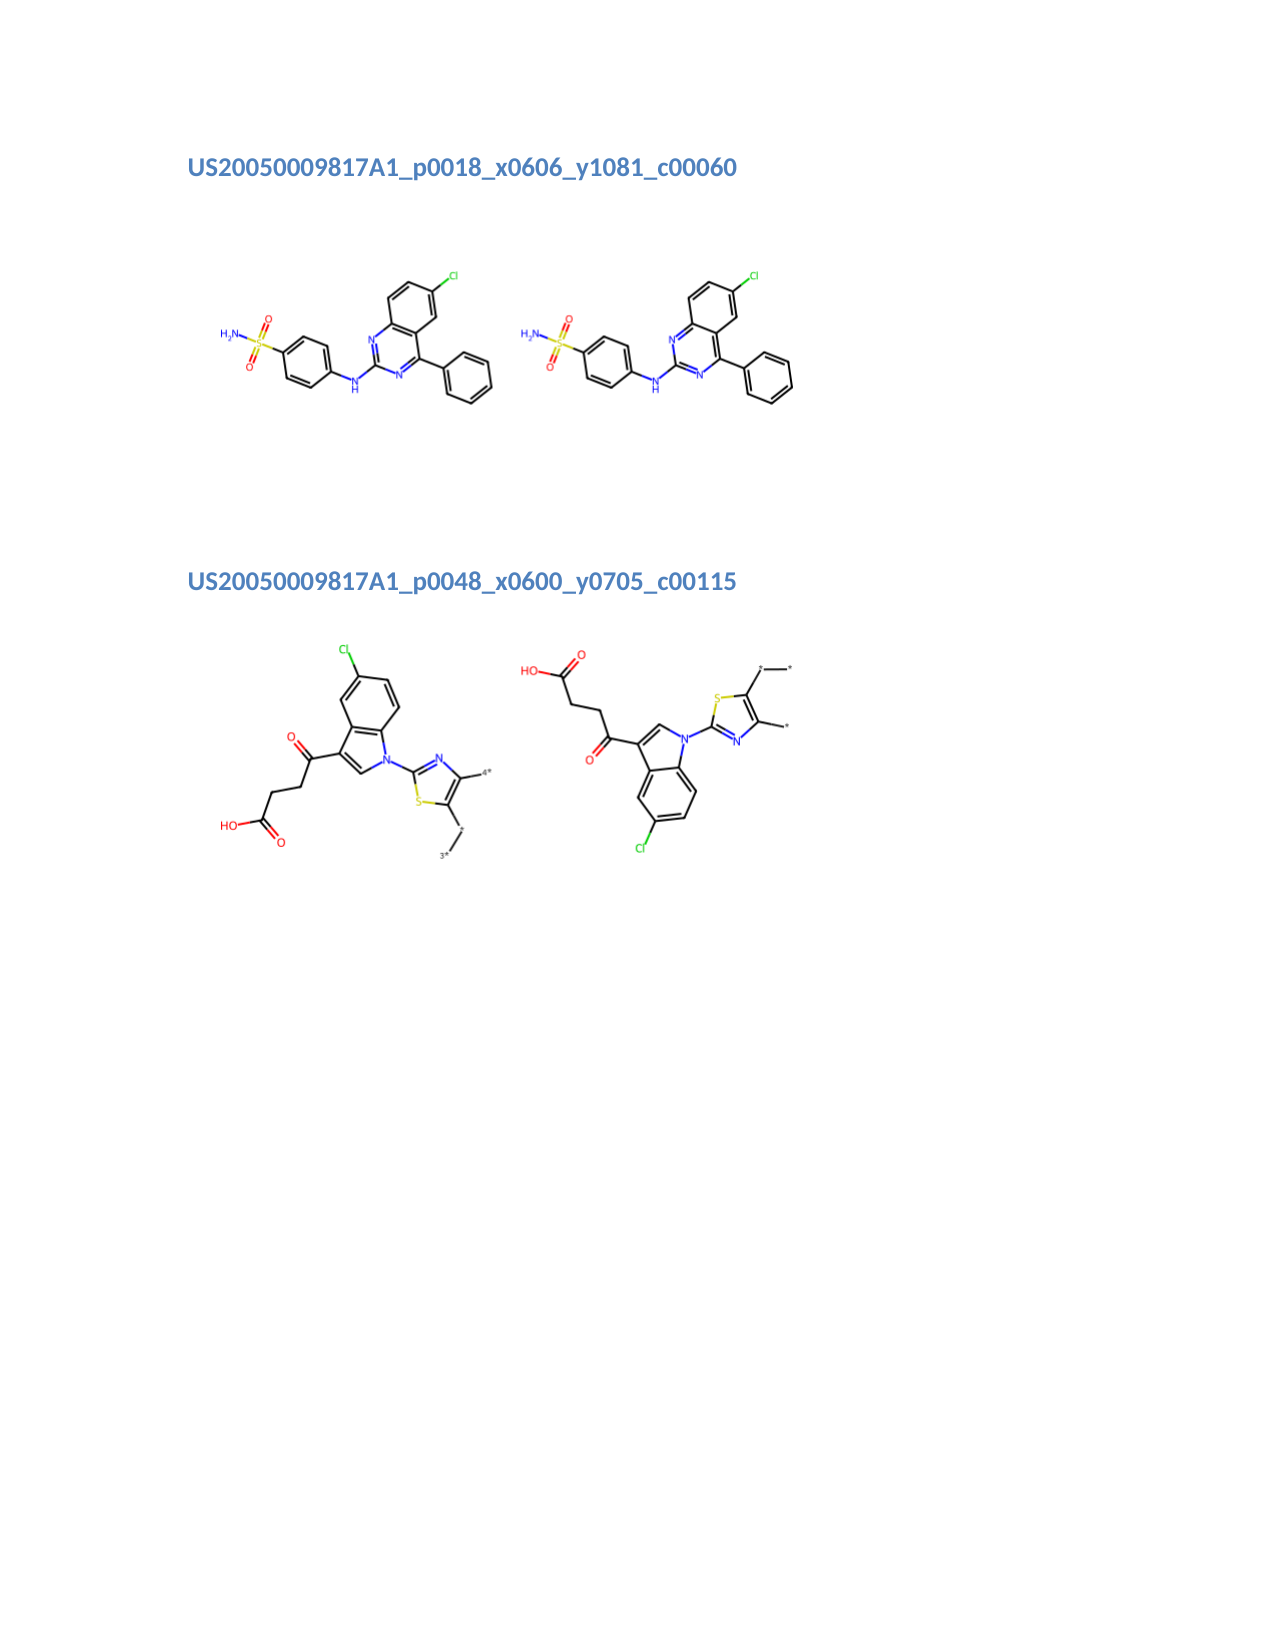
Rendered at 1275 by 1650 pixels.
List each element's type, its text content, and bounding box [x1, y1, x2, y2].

subtitle US20050009817A1_p0048_x0600_y0705_c00115 [187, 564, 1087, 597]
picture [206, 601, 807, 902]
picture [206, 187, 807, 488]
subtitle US20050009817A1_p0018_x0606_y1081_c00060 [187, 150, 1087, 183]
